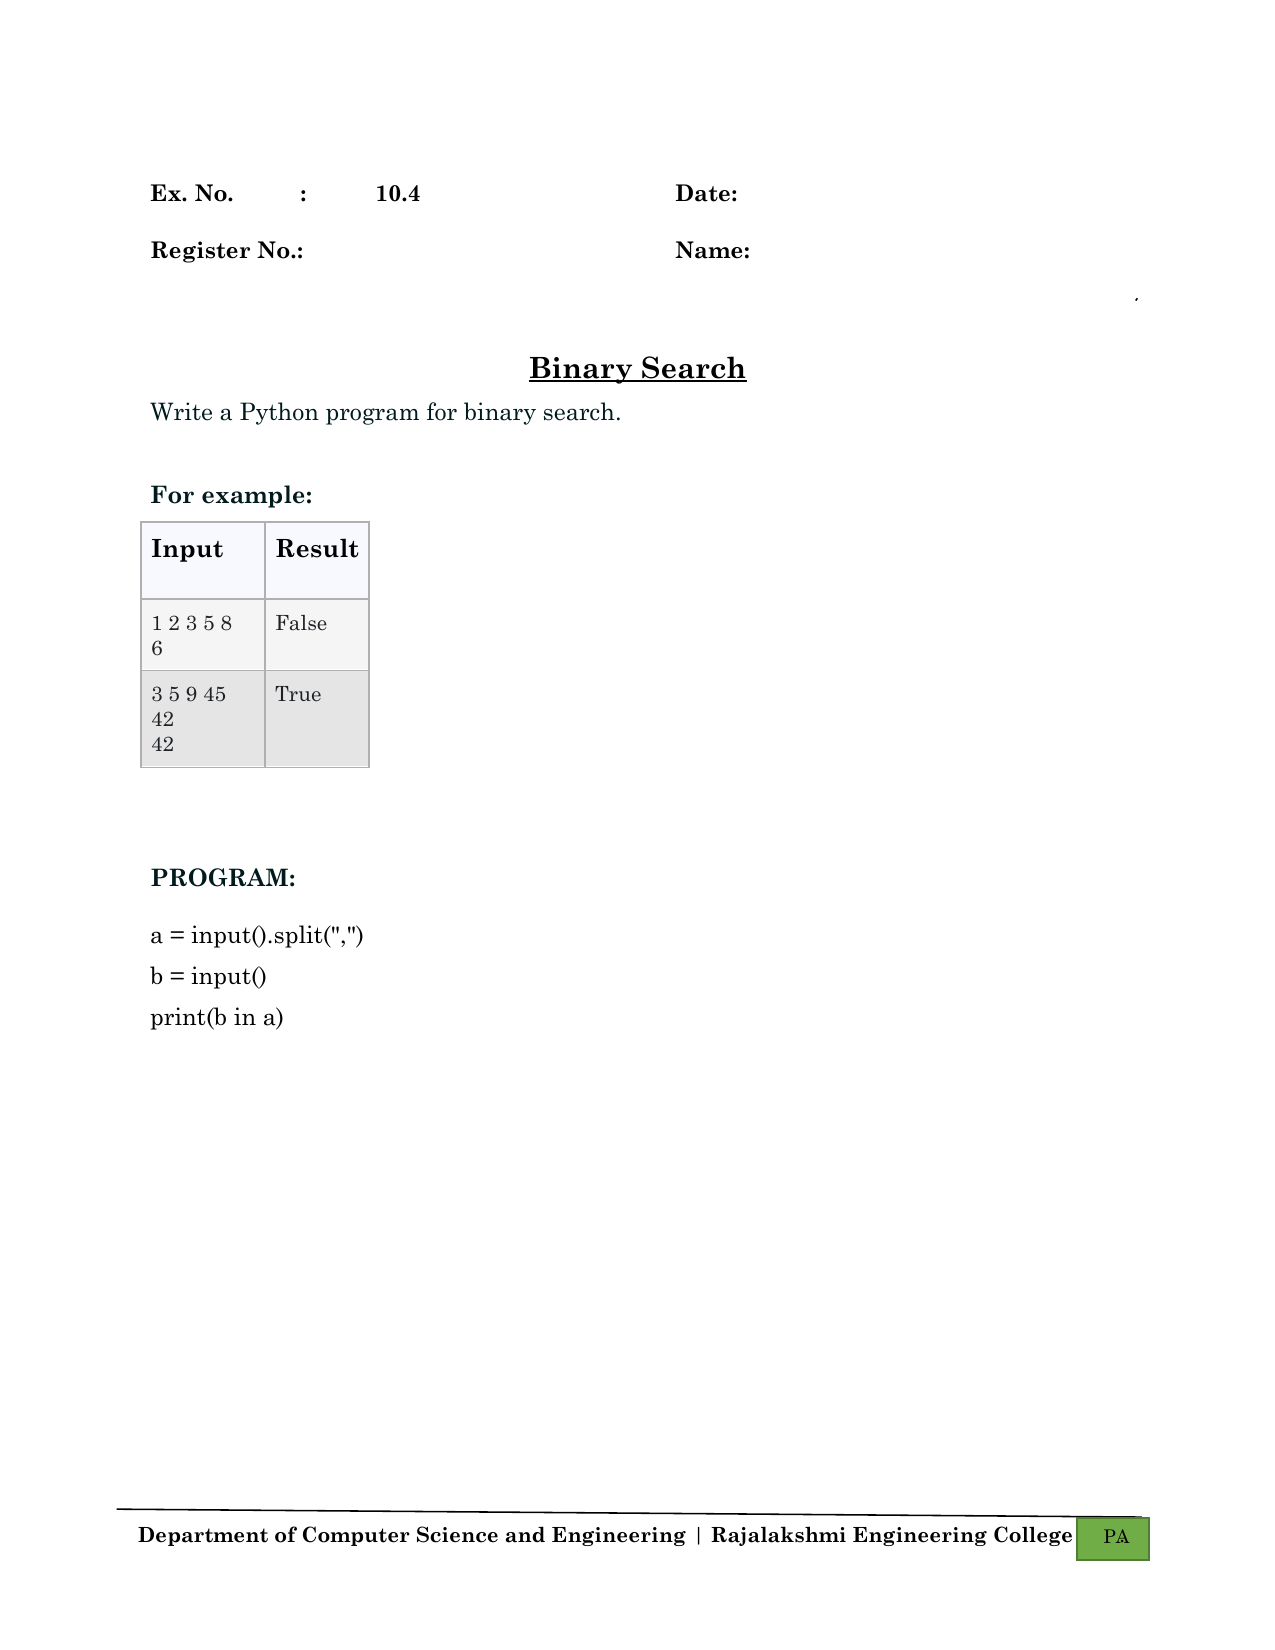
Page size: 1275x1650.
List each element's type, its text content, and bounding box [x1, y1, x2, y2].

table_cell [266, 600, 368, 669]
text a = input().split(",") [150, 919, 1125, 948]
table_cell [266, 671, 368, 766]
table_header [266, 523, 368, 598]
text b = input() [150, 961, 1125, 989]
text For example: [150, 480, 1125, 509]
text print(b in a) [150, 1002, 1125, 1031]
text Register No.: Name: [150, 236, 1125, 263]
text Ex. No. : 10.4 Date: [150, 179, 1125, 207]
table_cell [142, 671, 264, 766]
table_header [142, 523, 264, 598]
text Write a Python program for binary search. [150, 397, 1125, 426]
text PROGRAM: [150, 863, 1125, 892]
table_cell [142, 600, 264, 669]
text Binary Search [150, 349, 1125, 384]
